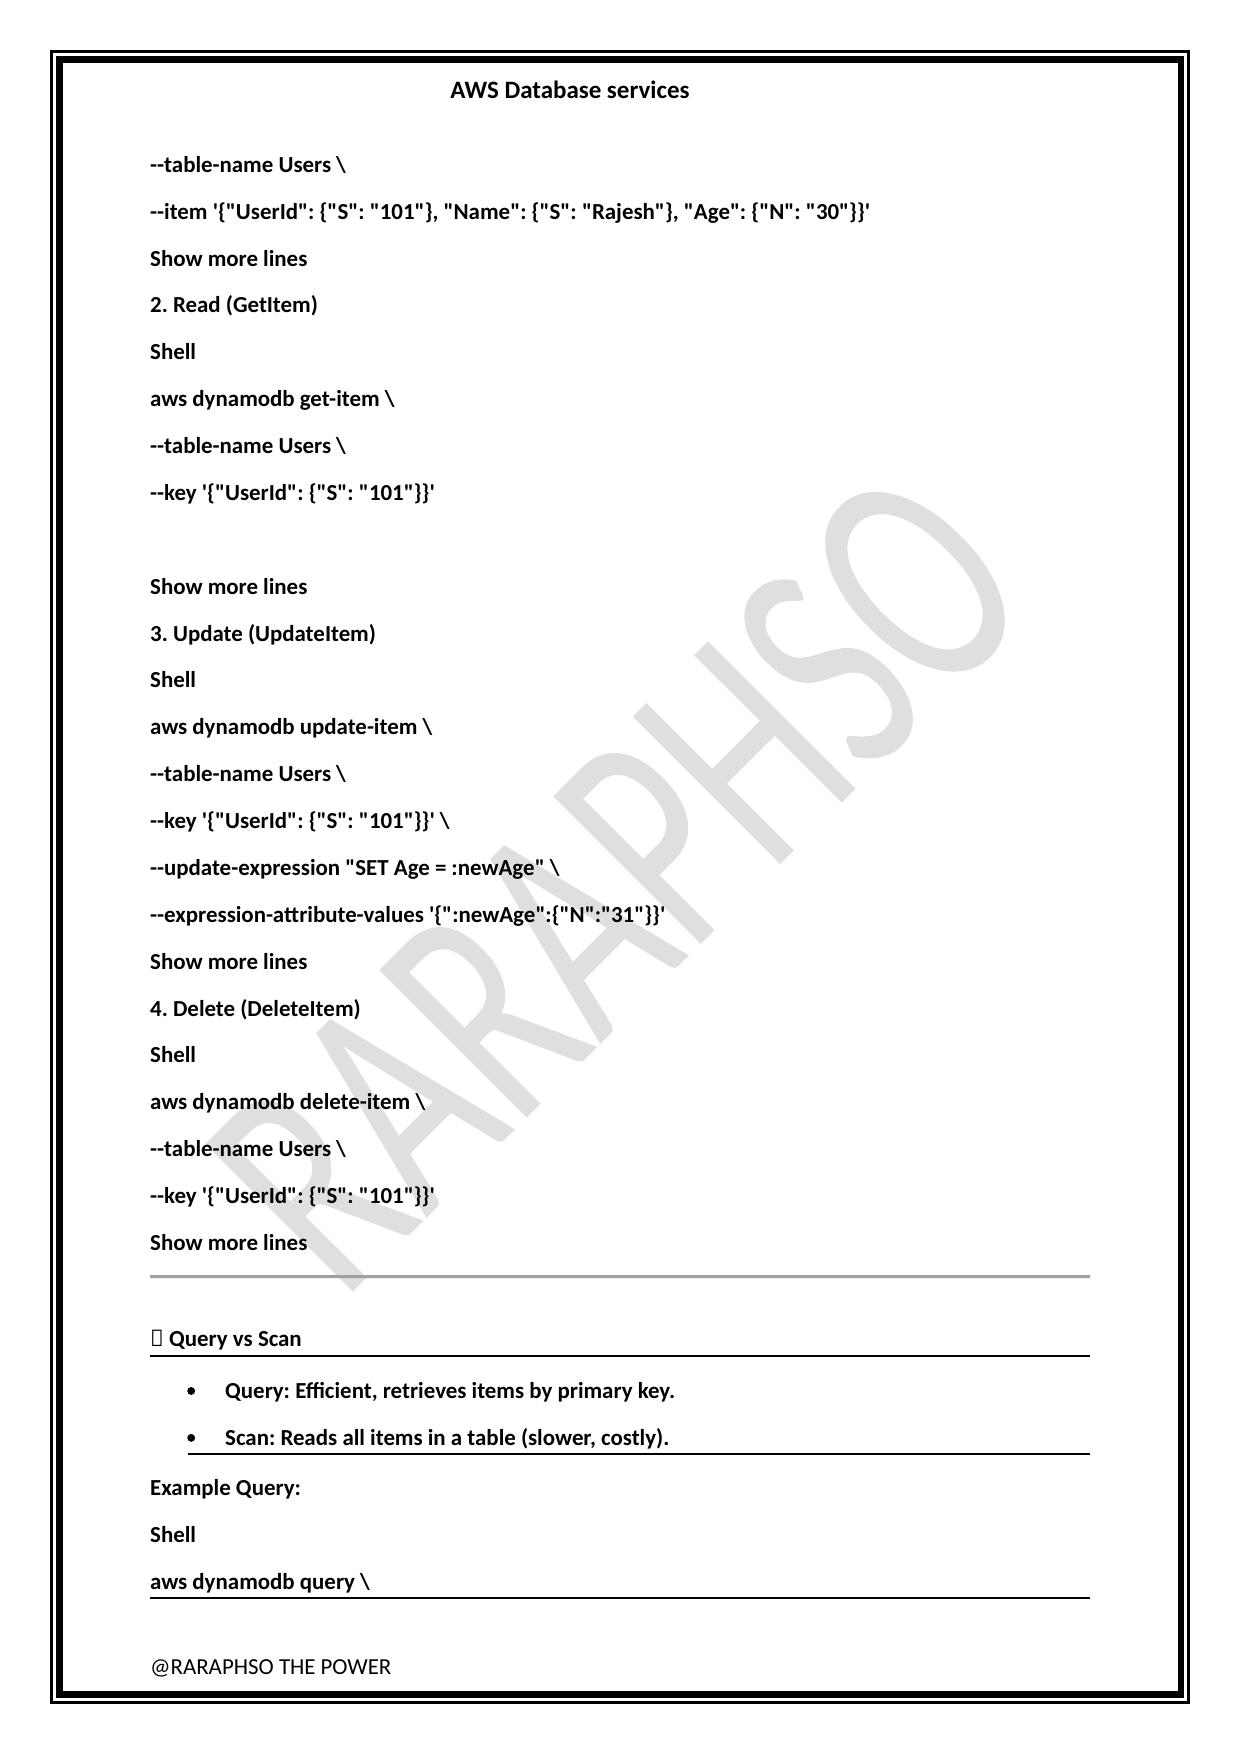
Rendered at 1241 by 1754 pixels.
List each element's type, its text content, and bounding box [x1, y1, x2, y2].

text Shell [150, 337, 1090, 366]
text --table-name Users \ [150, 1134, 1090, 1162]
text Example Query: [150, 1473, 1090, 1501]
text 2. Read (GetItem) [150, 291, 1090, 319]
list Query: Efficient, retrieves items by primary key. [187, 1376, 1090, 1404]
text --key '{"UserId": {"S": "101"}}' [150, 1181, 1090, 1209]
text Shell [150, 1041, 1090, 1069]
text --table-name Users \ [150, 759, 1090, 787]
text --update-expression "SET Age = :newAge" \ [150, 853, 1090, 881]
text Show more lines [150, 572, 1090, 600]
text Shell [150, 1520, 1090, 1548]
text --table-name Users \ [150, 431, 1090, 459]
text --table-name Users \ [150, 150, 1090, 178]
text Show more lines [150, 947, 1090, 975]
list Scan: Reads all items in a table (slower, costly). [187, 1423, 1090, 1454]
text --key '{"UserId": {"S": "101"}}' [150, 478, 1090, 506]
text aws dynamodb update-item \ [150, 712, 1090, 741]
text 4. Delete (DeleteItem) [150, 994, 1090, 1022]
text 3. Update (UpdateItem) [150, 619, 1090, 647]
text Show more lines [150, 1228, 1090, 1256]
text aws dynamodb query \ [150, 1567, 1090, 1597]
text Show more lines [150, 244, 1090, 272]
text --expression-attribute-values '{":newAge":{"N":"31"}}' [150, 900, 1090, 928]
text Shell [150, 666, 1090, 694]
text aws dynamodb get-item \ [150, 384, 1090, 412]
text ✅ Query vs Scan [150, 1322, 1090, 1355]
text aws dynamodb delete-item \ [150, 1087, 1090, 1116]
text --item '{"UserId": {"S": "101"}, "Name": {"S": "Rajesh"}, "Age": {"N": "30"}}' [150, 197, 1090, 225]
text --key '{"UserId": {"S": "101"}}' \ [150, 806, 1090, 834]
